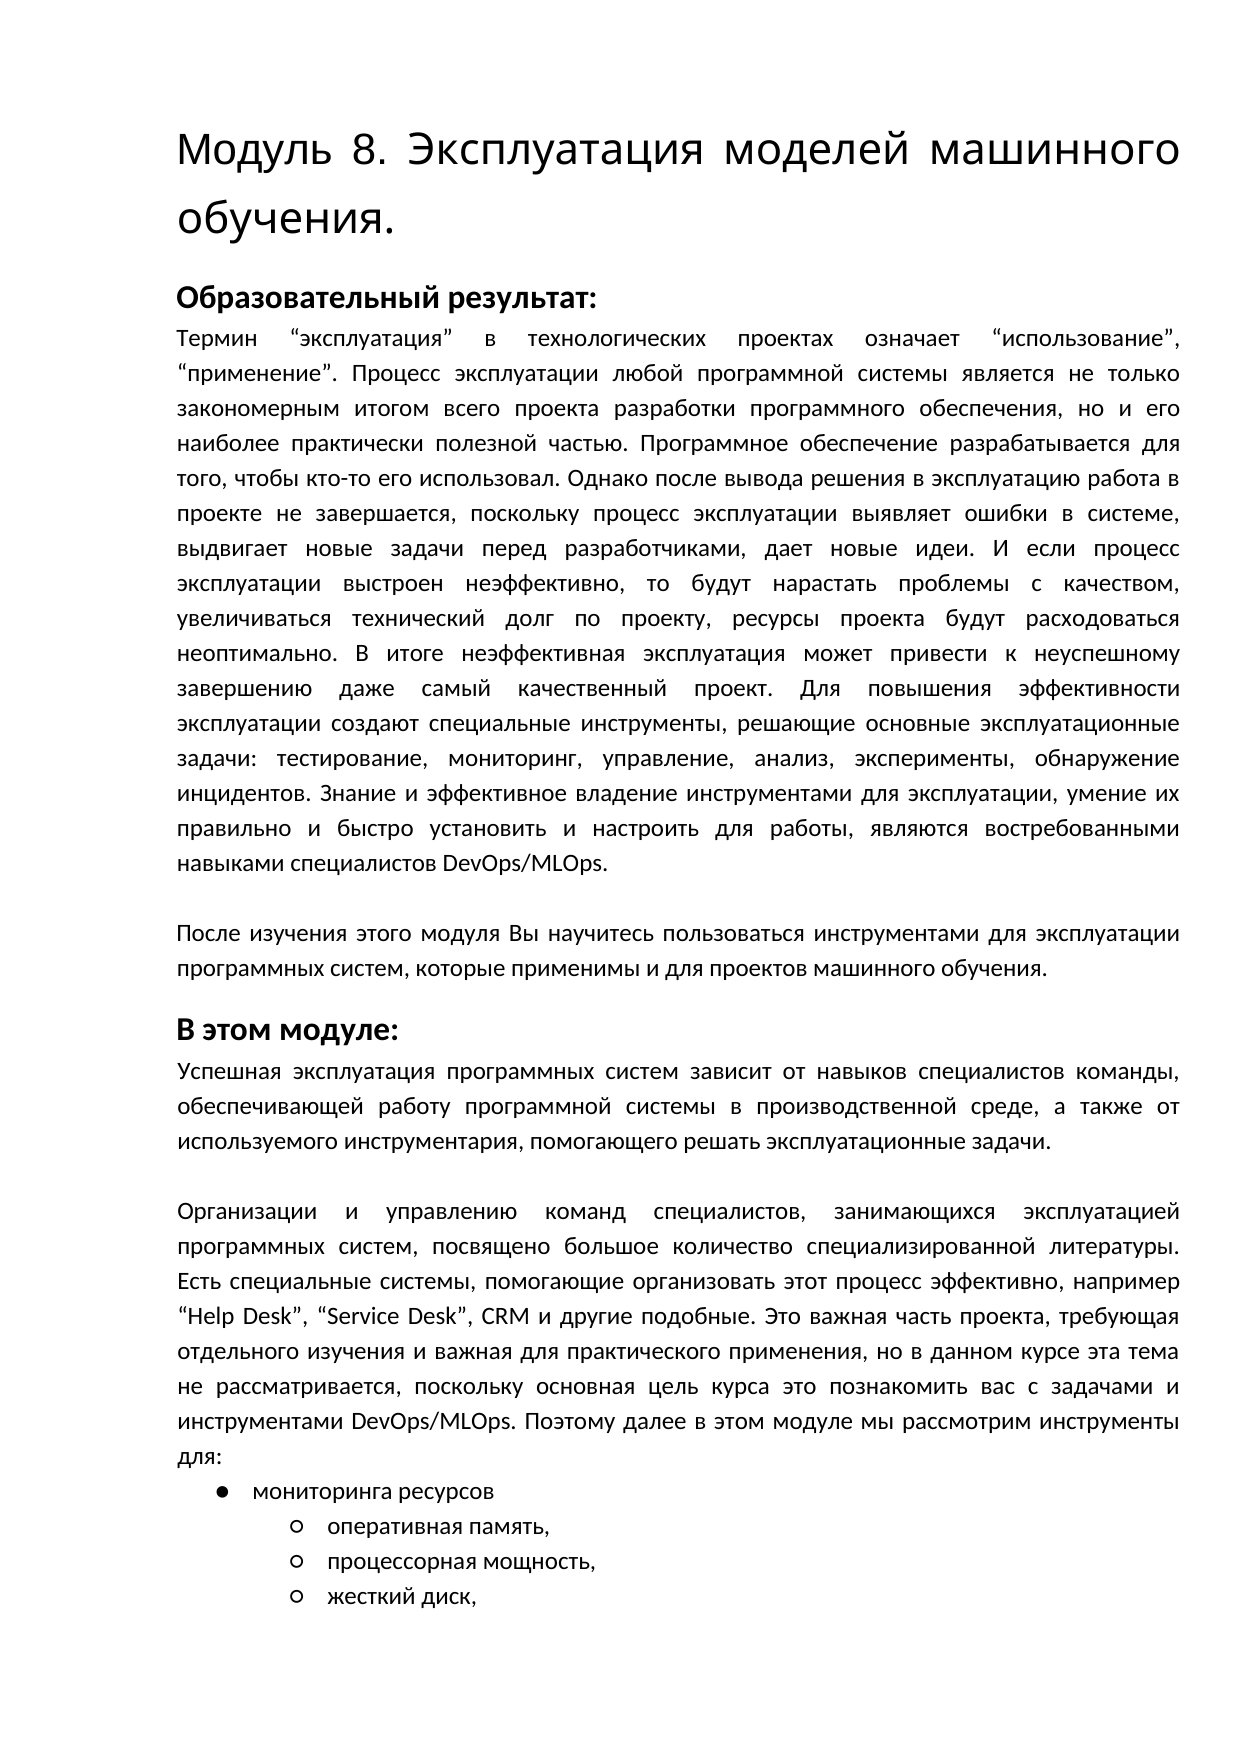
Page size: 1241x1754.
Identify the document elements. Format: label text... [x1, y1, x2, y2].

text Термин “эксплуатация” в технологических проектах означает “использование”, “применение”. Процесс эксплуатации любой программной системы является не только закономерным итогом всего проекта разработки программного обеспечения, но и его наиболее практически полезной частью. Программное обеспечение разрабатывается для того, чтобы кто-то его использовал. Однако после вывода решения в эксплуатацию работа в проекте не завершается, поскольку процесс эксплуатации выявляет ошибки в системе, выдвигает новые задачи перед разработчиками, дает новые идеи. И если процесс эксплуатации выстроен неэффективно, то будут нарастать проблемы с качеством, увеличиваться технический долг по проекту, ресурсы проекта будут расходоваться неоптимально. В итоге неэффективная эксплуатация может привести к неуспешному завершению даже самый качественный проект. Для повышения эффективности эксплуатации создают специальные инструменты, решающие основные эксплуатационные задачи: тестирование, мониторинг, управление, анализ, эксперименты, обнаружение инцидентов. Знание и эффективное владение инструментами для эксплуатации, умение их правильно и быстро установить и настроить для работы, являются востребованными навыками специалистов DevOps/MLOps. [176, 322, 1181, 878]
subtitle Образовательный результат: [176, 276, 1181, 316]
list оперативная память, [289, 1510, 1181, 1541]
text Успешная эксплуатация программных систем зависит от навыков специалистов команды, обеспечивающей работу программной системы в производственной среде, а также от используемого инструментария, помогающего решать эксплуатационные задачи. [177, 1055, 1181, 1156]
subtitle В этом модуле: [176, 1008, 1181, 1049]
title Модуль 8. Эксплуатация моделей машинного обучения. [176, 118, 1181, 246]
list процессорная мощность, [289, 1545, 1181, 1576]
text Организации и управлению команд специалистов, занимающихся эксплуатацией программных систем, посвящено большое количество специализированной литературы. Есть специальные системы, помогающие организовать этот процесс эффективно, например “Help Desk”, “Service Desk”, CRM и другие подобные. Это важная часть проекта, требующая отдельного изучения и важная для практического применения, но в данном курсе эта тема не рассматривается, поскольку основная цель курса это познакомить вас с задачами и инструментами DevOps/MLOps. Поэтому далее в этом модуле мы рассмотрим инструменты для: [177, 1195, 1181, 1471]
list мониторинга ресурсов [214, 1475, 1181, 1506]
text После изучения этого модуля Вы научитесь пользоваться инструментами для эксплуатации программных систем, которые применимы и для проектов машинного обучения. [176, 917, 1181, 983]
list жесткий диск, [289, 1580, 1181, 1611]
